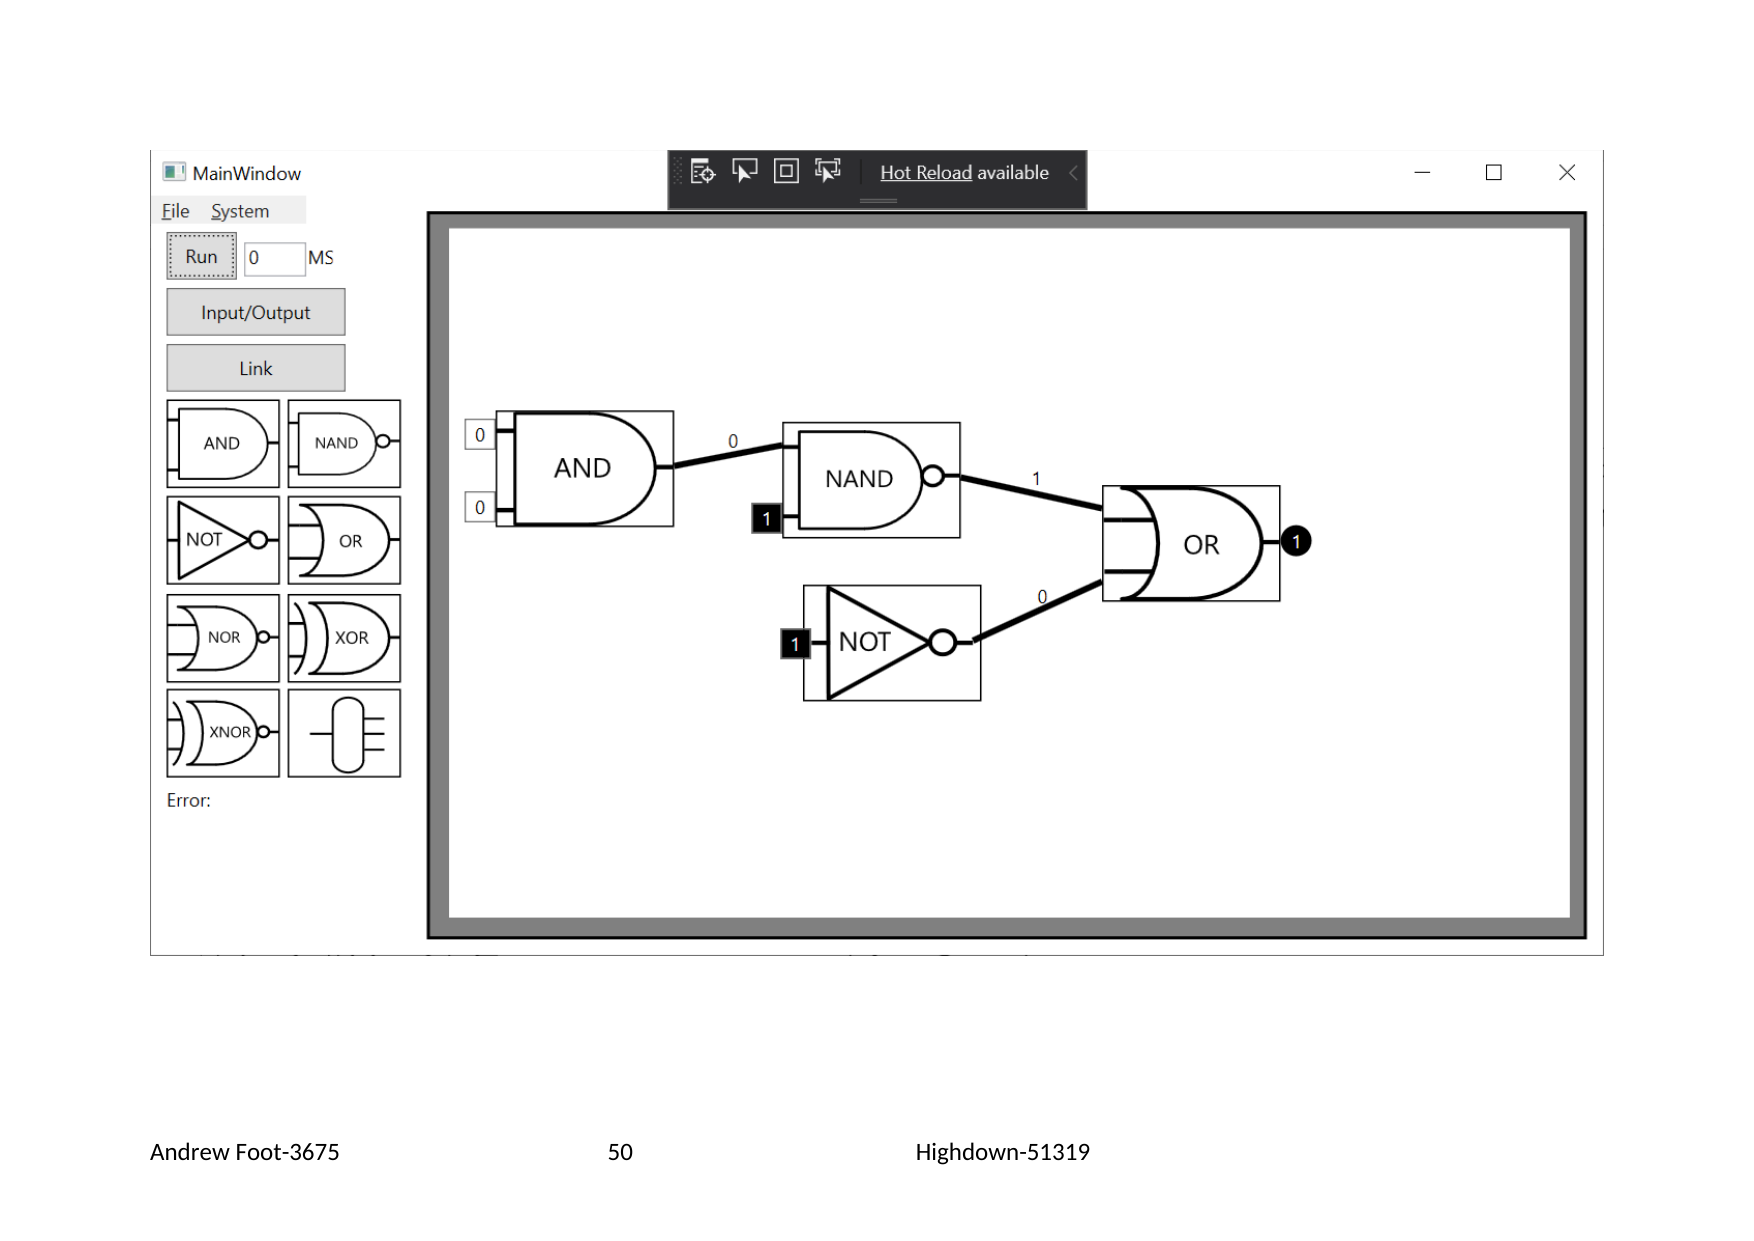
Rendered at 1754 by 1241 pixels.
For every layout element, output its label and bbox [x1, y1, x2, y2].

picture [150, 150, 1604, 956]
